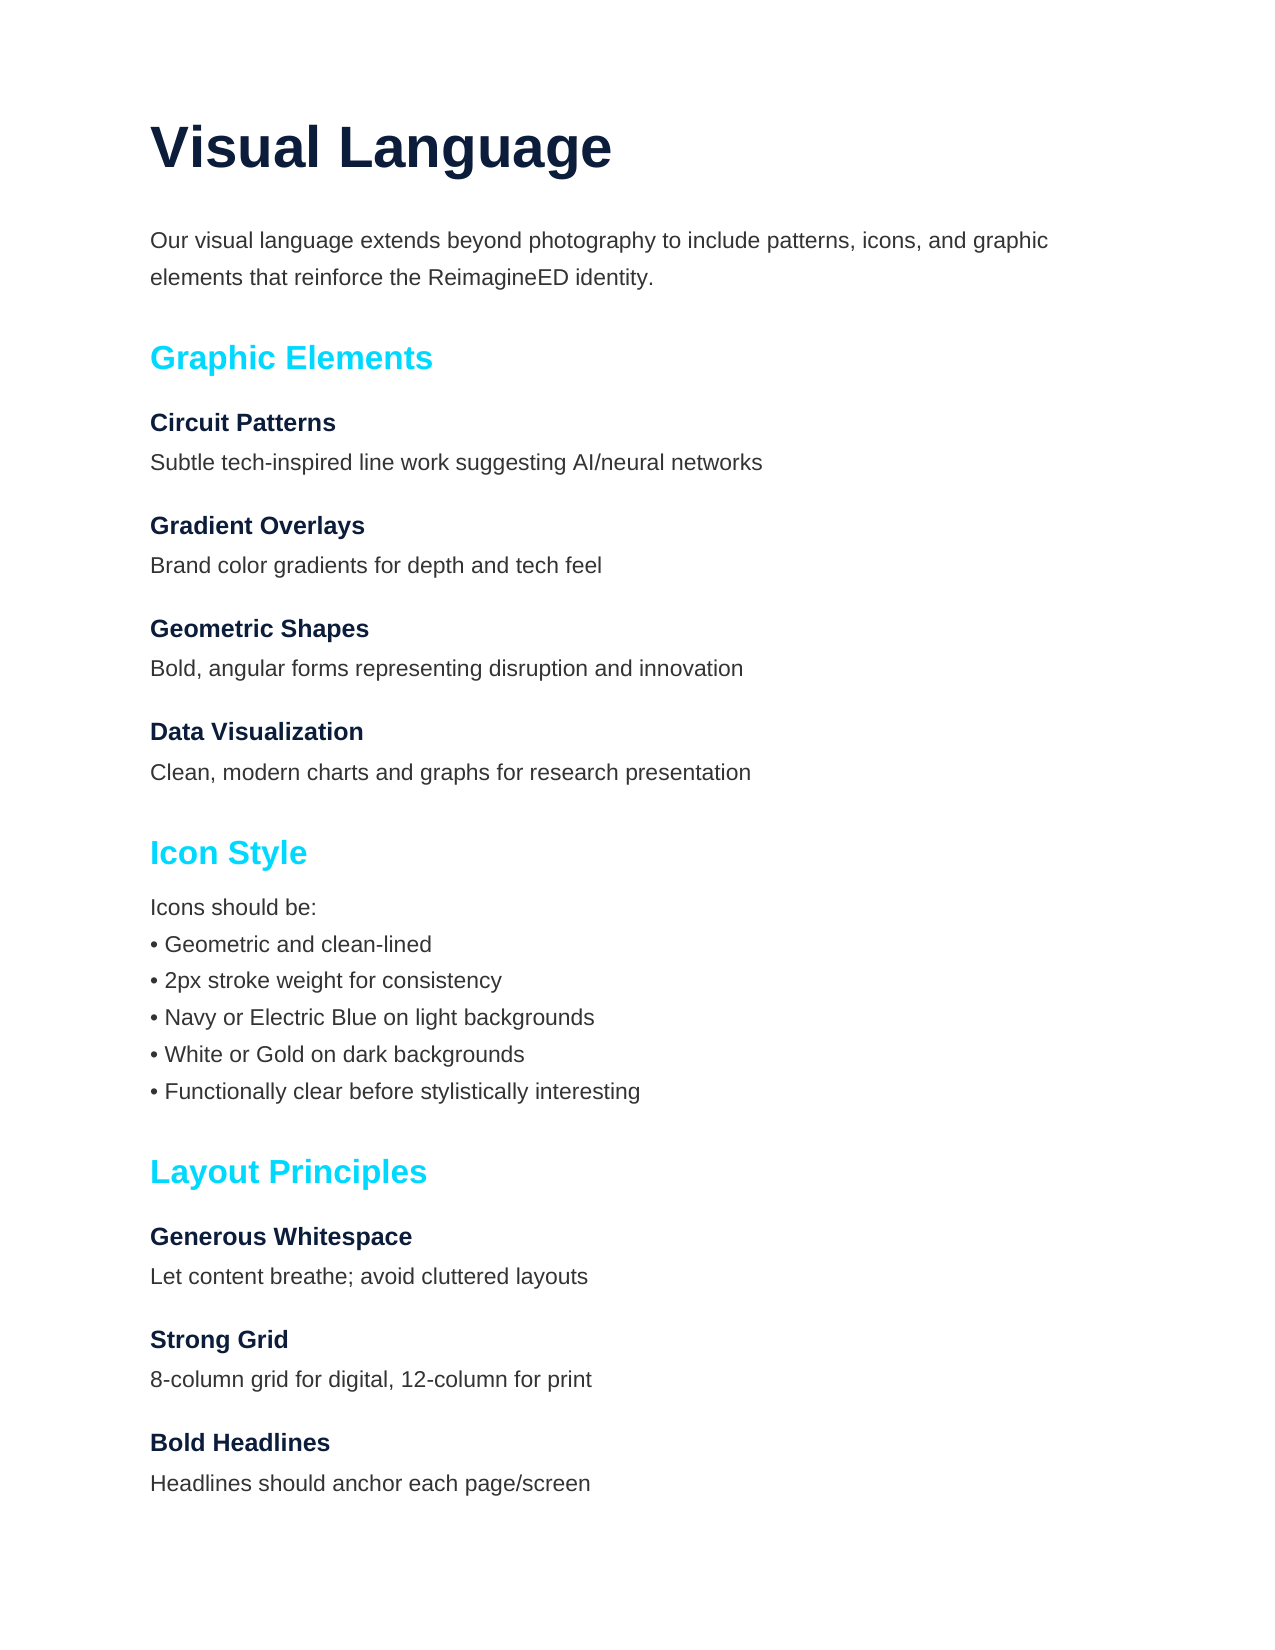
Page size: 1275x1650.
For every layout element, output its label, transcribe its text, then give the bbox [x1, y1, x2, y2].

text Brand color gradients for depth and tech feel [150, 552, 1125, 578]
title Data Visualization [150, 717, 1125, 746]
text Subtle tech-inspired line work suggesting AI/neural networks [150, 449, 1125, 475]
text Clean, modern charts and graphs for research presentation [150, 758, 1125, 785]
text Headlines should anchor each page/screen [150, 1469, 1125, 1496]
title Gradient Overlays [150, 511, 1125, 539]
title Geometric Shapes [150, 614, 1125, 643]
title Bold Headlines [150, 1428, 1125, 1457]
title Strong Grid [150, 1325, 1125, 1354]
text Visual Language [150, 112, 1125, 179]
text Icons should be: • Geometric and clean-lined • 2px stroke weight for consistency • Navy or Electric Blue on light backgrounds • White or Gold on dark backgrounds • Functionally clear before stylistically interesting [150, 894, 1125, 1104]
title Circuit Patterns [150, 407, 1125, 436]
text Icon Style [150, 833, 1125, 871]
title Generous Whitespace [150, 1222, 1125, 1250]
text Our visual language extends beyond photography to include patterns, icons, and graphic elements that reinforce the ReimagineED identity. [150, 227, 1125, 290]
text Bold, angular forms representing disruption and innovation [150, 655, 1125, 682]
text Let content breathe; avoid cluttered layouts [150, 1263, 1125, 1289]
text 8-column grid for digital, 12-column for print [150, 1366, 1125, 1393]
text Graphic Elements [150, 338, 1125, 377]
text Layout Principles [150, 1152, 1125, 1191]
